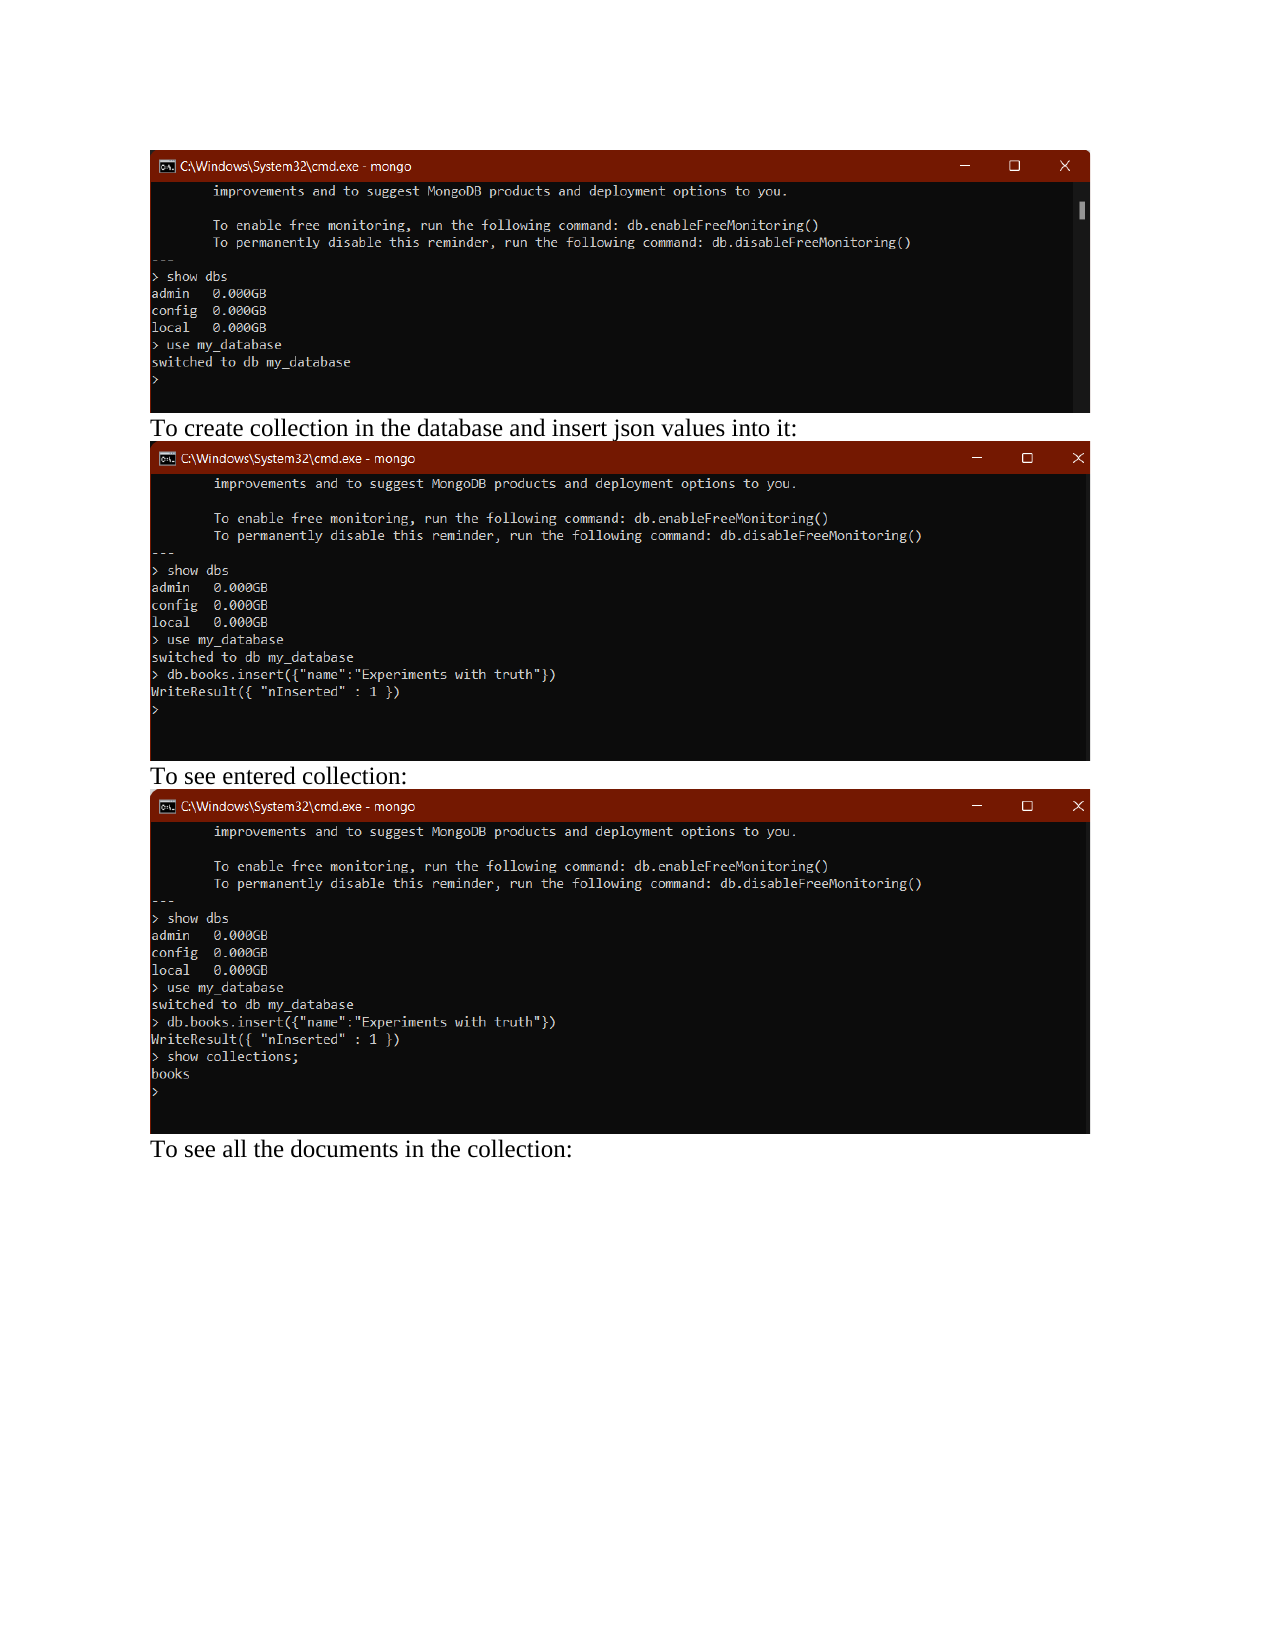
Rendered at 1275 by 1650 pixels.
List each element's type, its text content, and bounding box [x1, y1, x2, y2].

text To create collection in the database and insert json values into it: [150, 413, 1125, 442]
text To see all the documents in the collection: [150, 1134, 1125, 1163]
picture [150, 150, 1091, 413]
picture [150, 789, 1091, 1134]
picture [150, 441, 1091, 761]
text To see entered collection: [150, 761, 1125, 789]
